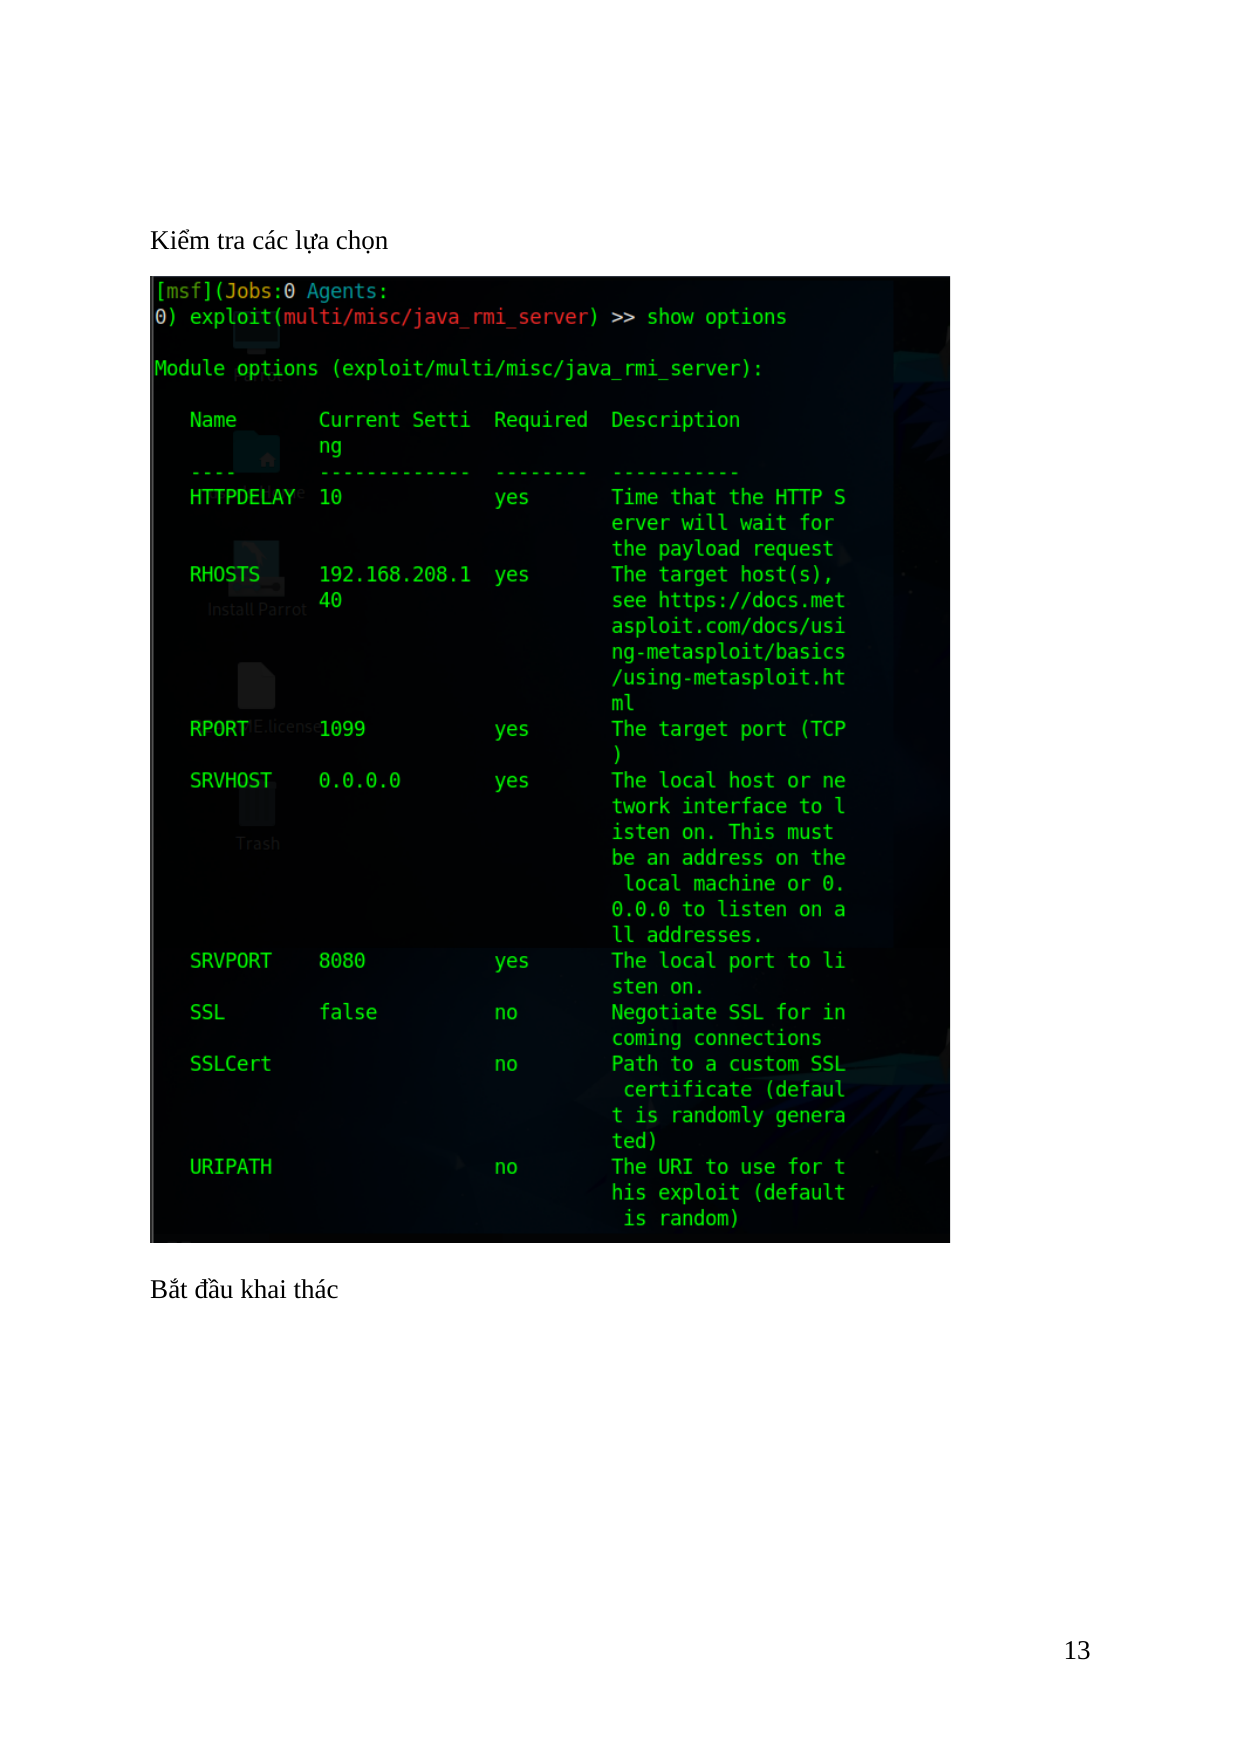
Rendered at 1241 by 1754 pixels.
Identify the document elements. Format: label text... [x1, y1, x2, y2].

text Kiểm tra các lựa chọn [150, 221, 1090, 258]
text Bắt đầu khai thác [150, 1270, 1090, 1308]
picture [150, 276, 951, 1243]
